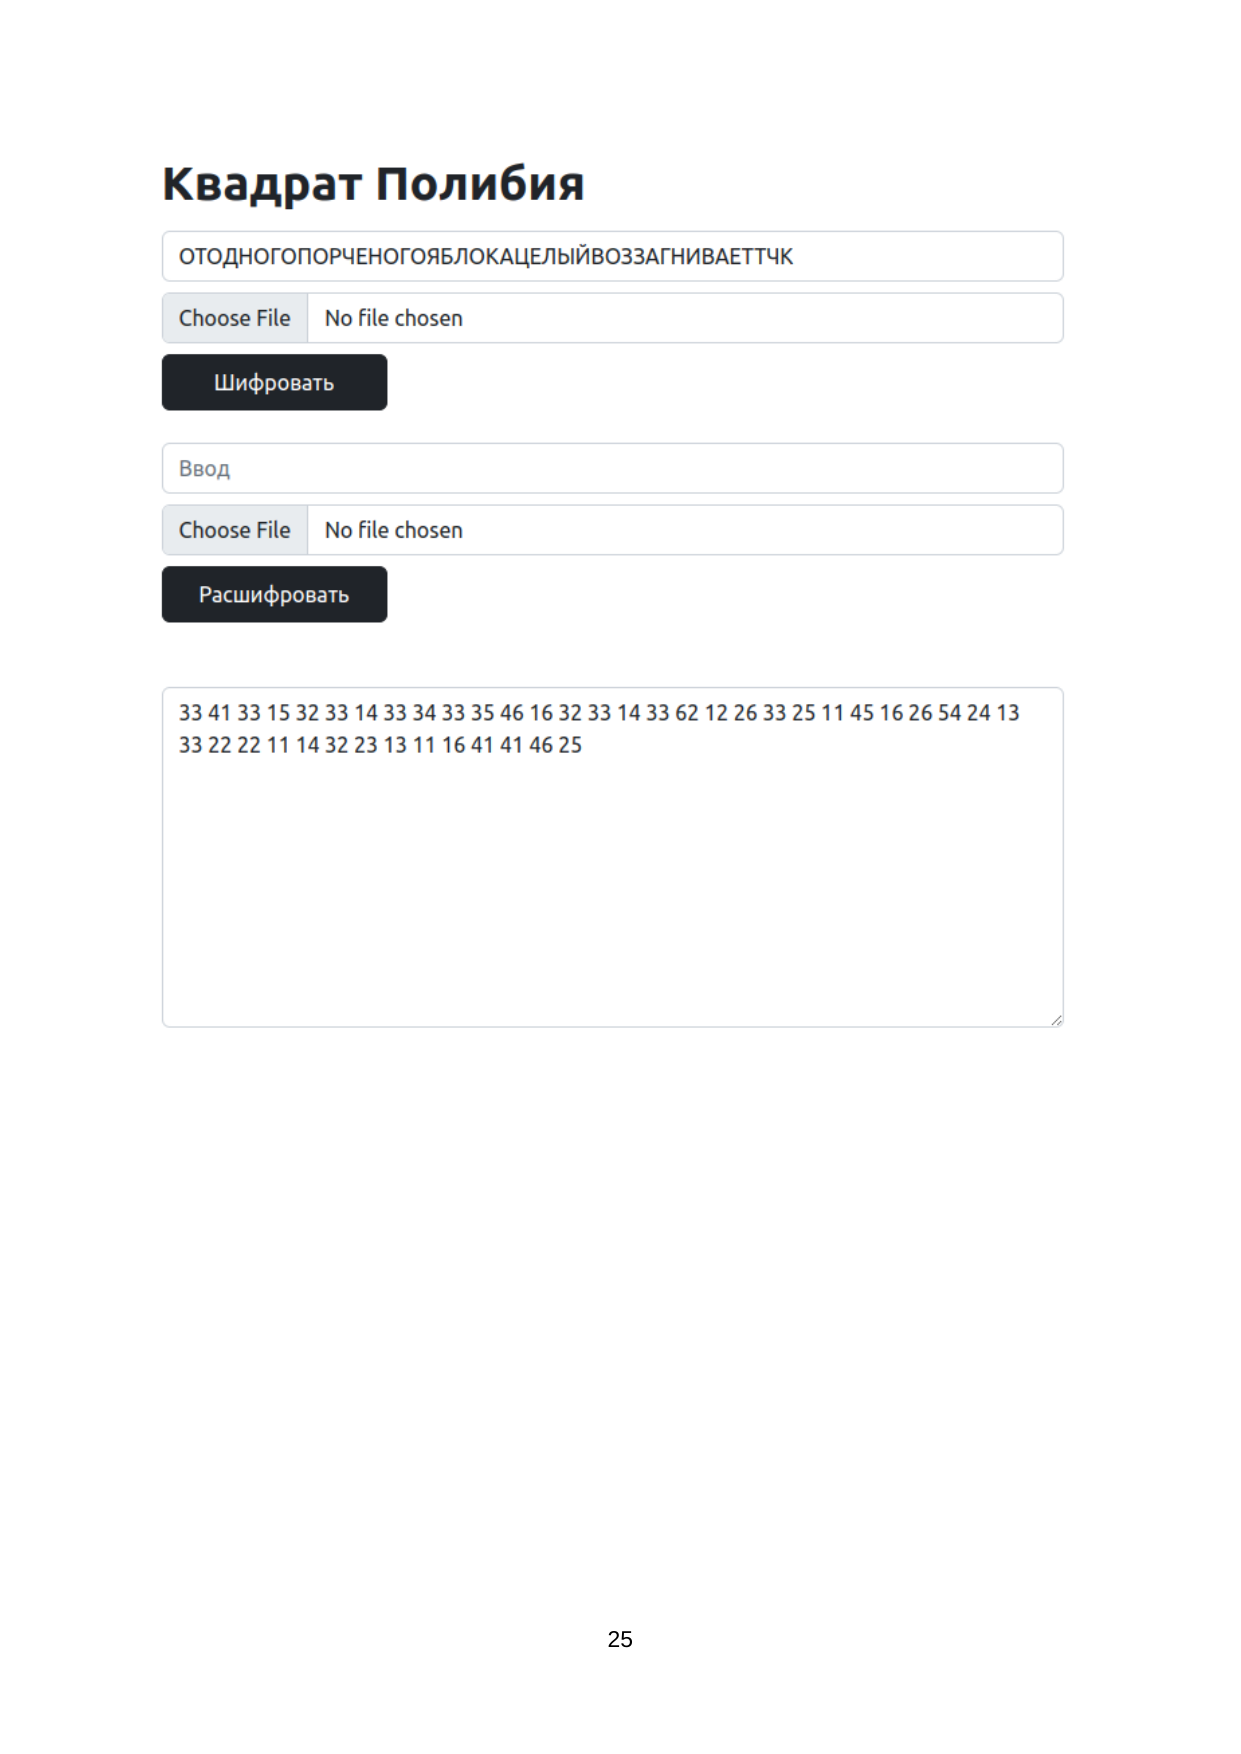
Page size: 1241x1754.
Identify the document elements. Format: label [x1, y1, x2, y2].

picture [150, 150, 1091, 1048]
